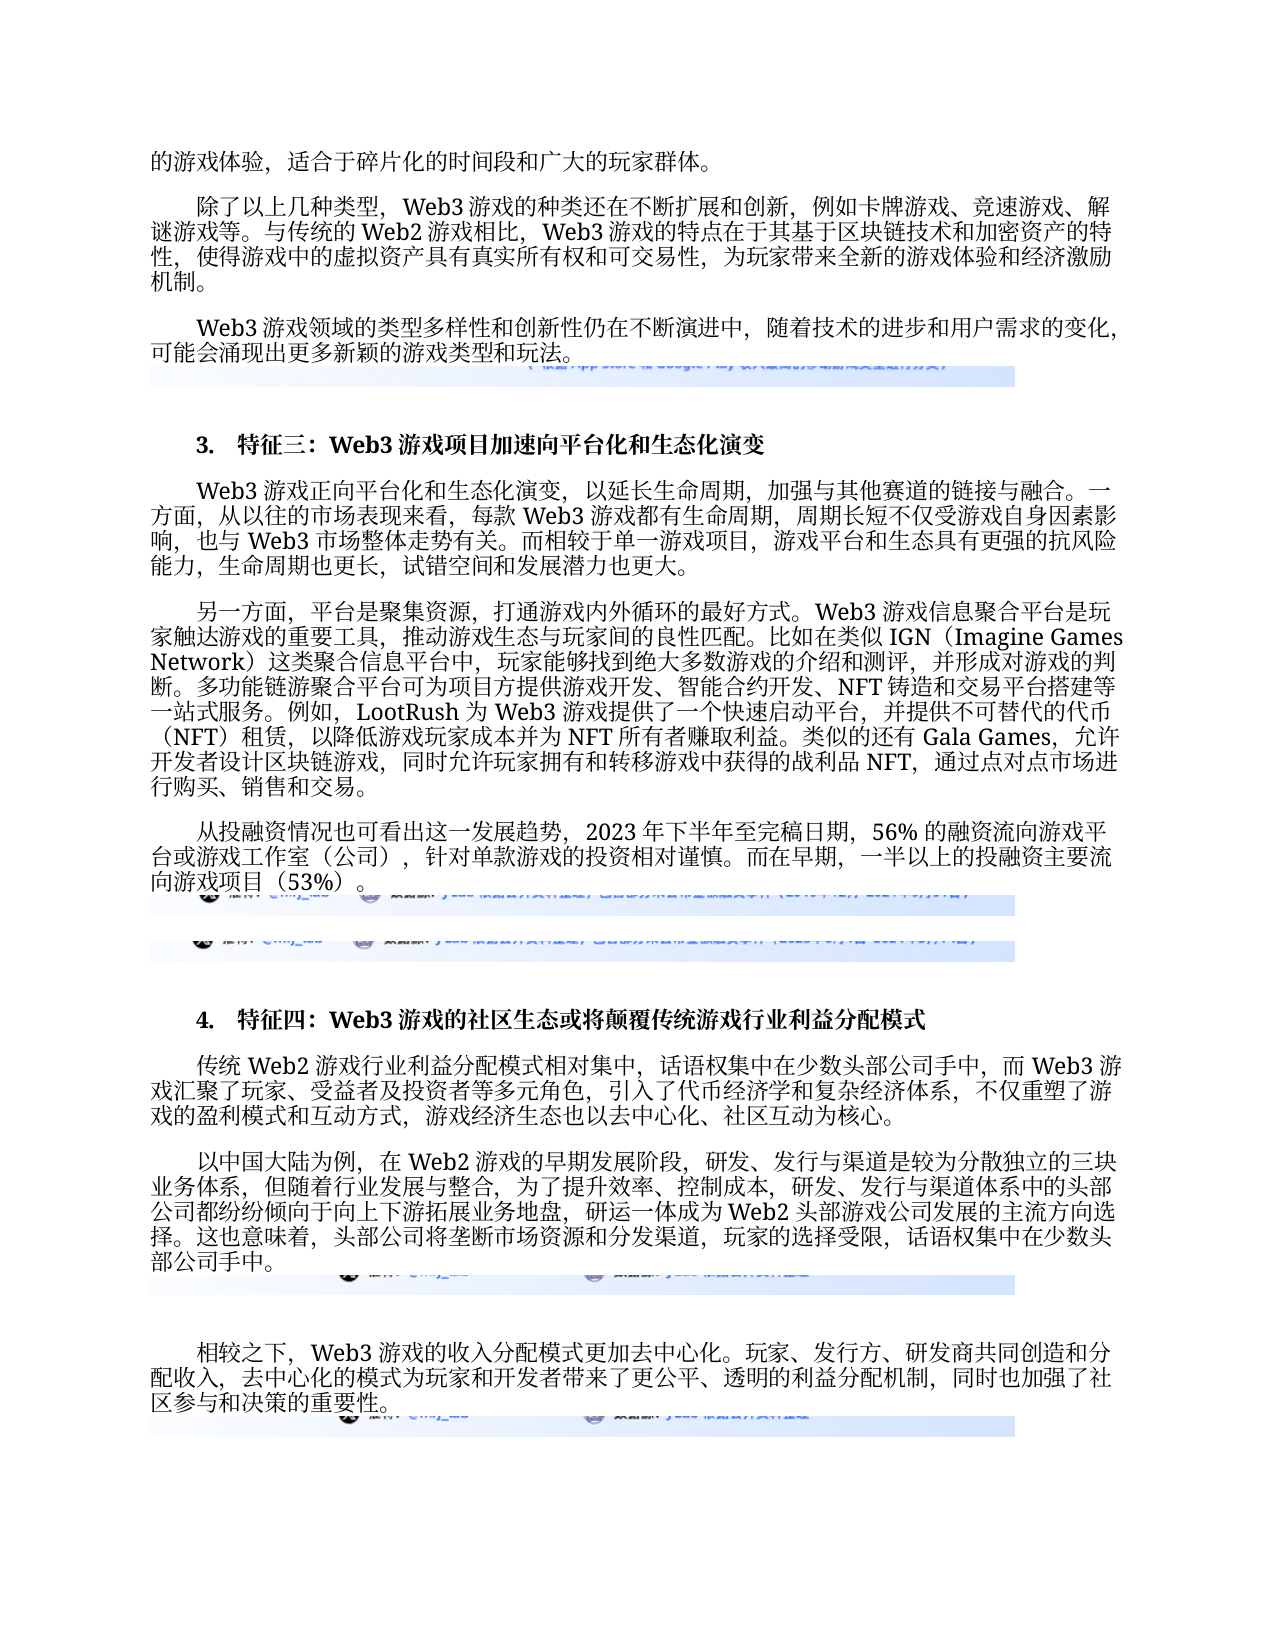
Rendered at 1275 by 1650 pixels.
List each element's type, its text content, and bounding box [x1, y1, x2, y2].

text 从投融资情况也可看出这一发展趋势，2023 年下半年至完稿日期，56% 的融资流向游戏平台或游戏工作室（公司），针对单款游戏的投资相对谨慎。而在早期，一半以上的投融资主要流向游戏项目（53%）。 [150, 821, 1125, 896]
text 除了以上几种类型，Web3游戏的种类还在不断扩展和创新，例如卡牌游戏、竞速游戏、解谜游戏等。与传统的Web2游戏相比，Web3游戏的特点在于其基于区块链技术和加密资产的特性，使得游戏中的虚拟资产具有真实所有权和可交易性，为玩家带来全新的游戏体验和经济激励机制。 [150, 196, 1125, 296]
text Web3游戏领域的类型多样性和创新性仍在不断演进中，随着技术的进步和用户需求的变化，可能会涌现出更多新颖的游戏类型和玩法。 [150, 317, 1125, 367]
text 3． 特征三：Web3 游戏项目加速向平台化和生态化演变 [150, 433, 1125, 458]
text 以中国大陆为例，在 Web2 游戏的早期发展阶段，研发、发行与渠道是较为分散独立的三块业务体系，但随着行业发展与整合，为了提升效率、控制成本，研发、发行与渠道体系中的头部公司都纷纷倾向于向上下游拓展业务地盘，研运一体成为Web2 头部游戏公司发展的主流方向选择。这也意味着，头部公司将垄断市场资源和分发渠道，玩家的选择受限，话语权集中在少数头部公司手中。 [150, 1150, 1125, 1275]
text 相较之下，Web3 游戏的收入分配模式更加去中心化。玩家、发行方、研发商共同创造和分配收入，去中心化的模式为玩家和开发者带来了更公平、透明的利益分配机制，同时也加强了社区参与和决策的重要性。 [150, 1342, 1125, 1417]
text 另一方面，平台是聚集资源，打通游戏内外循环的最好方式。Web3 游戏信息聚合平台是玩家触达游戏的重要工具，推动游戏生态与玩家间的良性匹配。比如在类似 IGN（Imagine Games Network）这类聚合信息平台中，玩家能够找到绝大多数游戏的介绍和测评，并形成对游戏的判断。多功能链游聚合平台可为项目方提供游戏开发、智能合约开发、NFT铸造和交易平台搭建等一站式服务。例如，LootRush 为 Web3 游戏提供了一个快速启动平台，并提供不可替代的代币（NFT）租赁，以降低游戏玩家成本并为 NFT 所有者赚取利益。类似的还有 Gala Games，允许开发者设计区块链游戏，同时允许玩家拥有和转移游戏中获得的战利品 NFT，通过点对点市场进行购买、销售和交易。 [150, 600, 1125, 800]
text 4． 特征四：Web3 游戏的社区生态或将颠覆传统游戏行业利益分配模式 [150, 1008, 1125, 1033]
text 传统 Web2 游戏行业利益分配模式相对集中，话语权集中在少数头部公司手中，而 Web3 游戏汇聚了玩家、受益者及投资者等多元角色，引入了代币经济学和复杂经济体系，不仅重塑了游戏的盈利模式和互动方式，游戏经济生态也以去中心化、社区互动为核心。 [150, 1054, 1125, 1129]
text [150, 150, 1125, 175]
text Web3 游戏正向平台化和生态化演变，以延长生命周期，加强与其他赛道的链接与融合。一方面，从以往的市场表现来看，每款 Web3 游戏都有生命周期，周期长短不仅受游戏自身因素影响，也与 Web3 市场整体走势有关。而相较于单一游戏项目，游戏平台和生态具有更强的抗风险能力，生命周期也更长，试错空间和发展潜力也更大。 [150, 479, 1125, 579]
